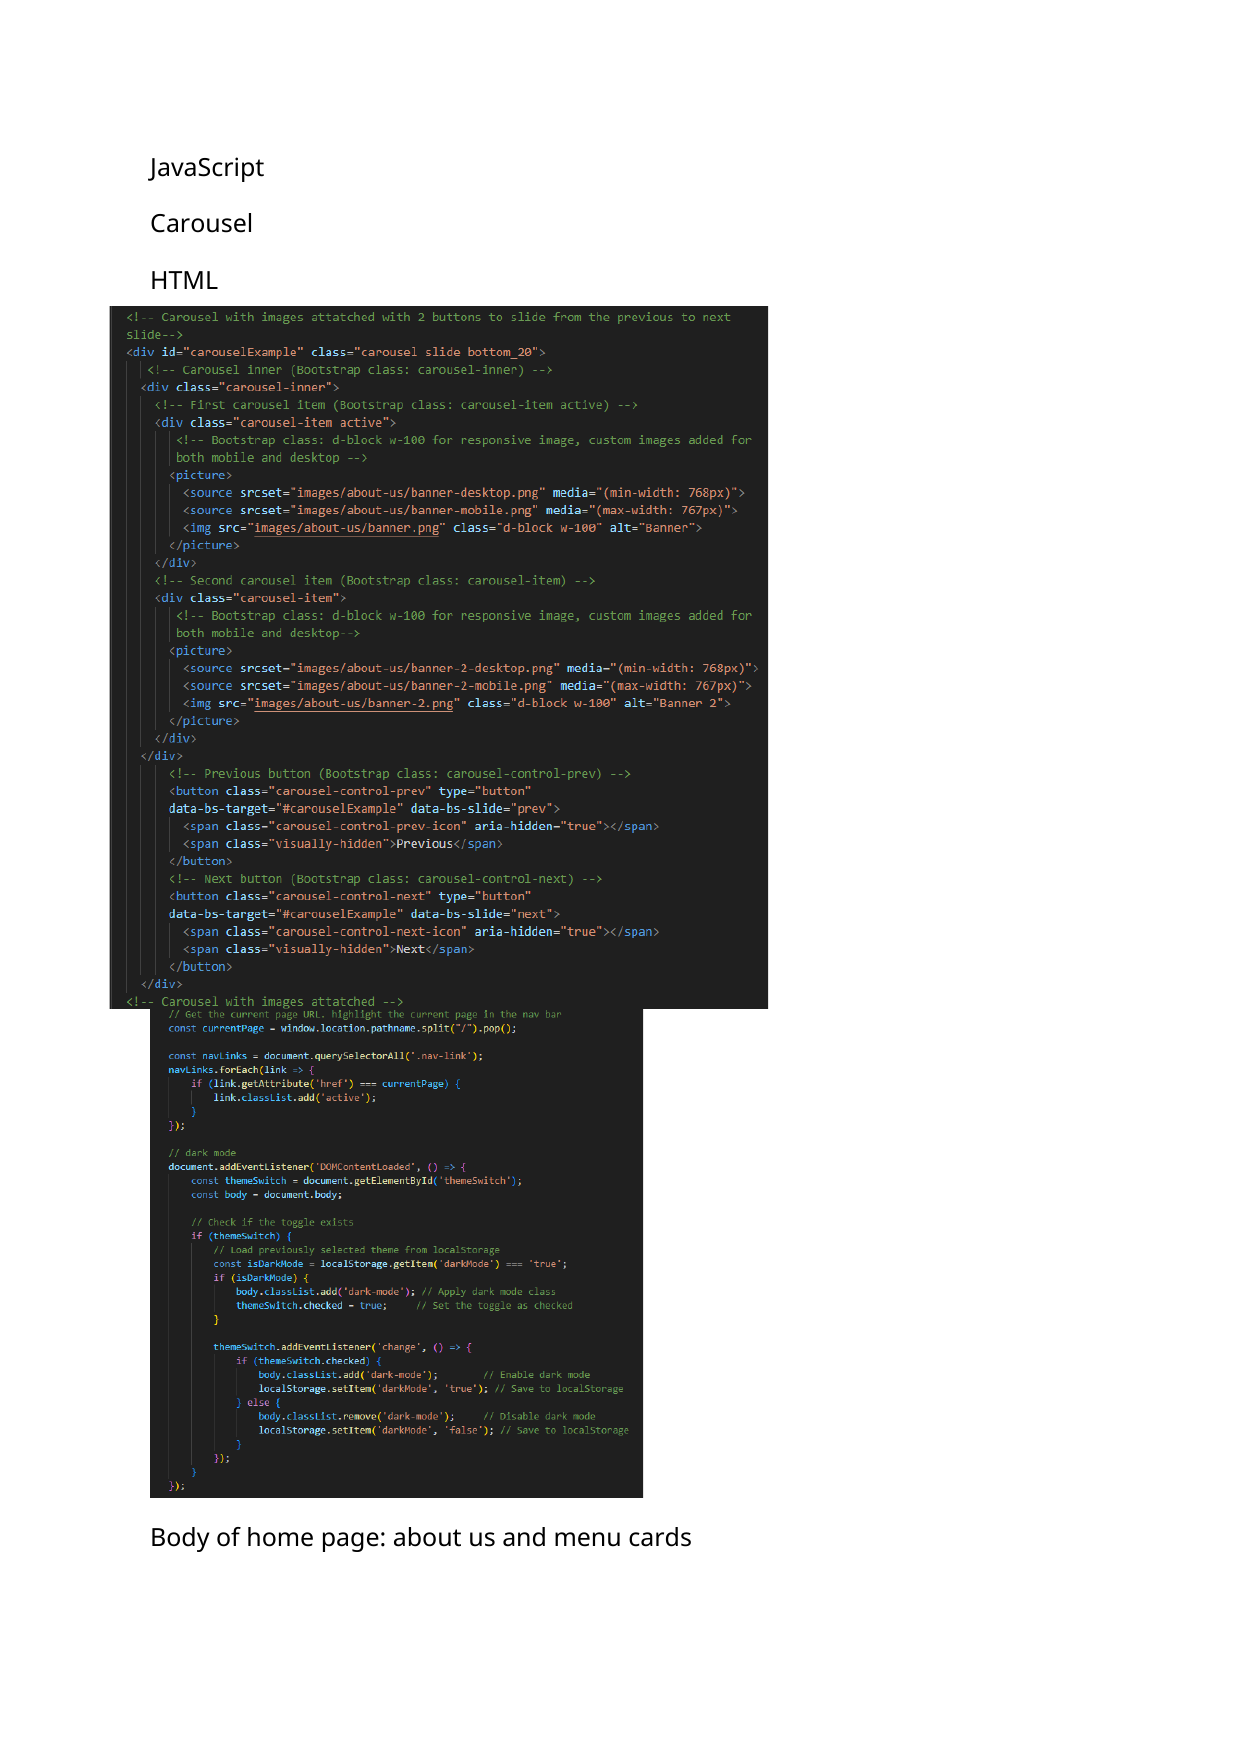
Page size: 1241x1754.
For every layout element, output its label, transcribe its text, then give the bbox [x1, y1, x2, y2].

text HTML [150, 262, 1090, 296]
text JavaScript [150, 150, 1090, 184]
picture [109, 306, 769, 1498]
text Carousel [150, 206, 1090, 240]
